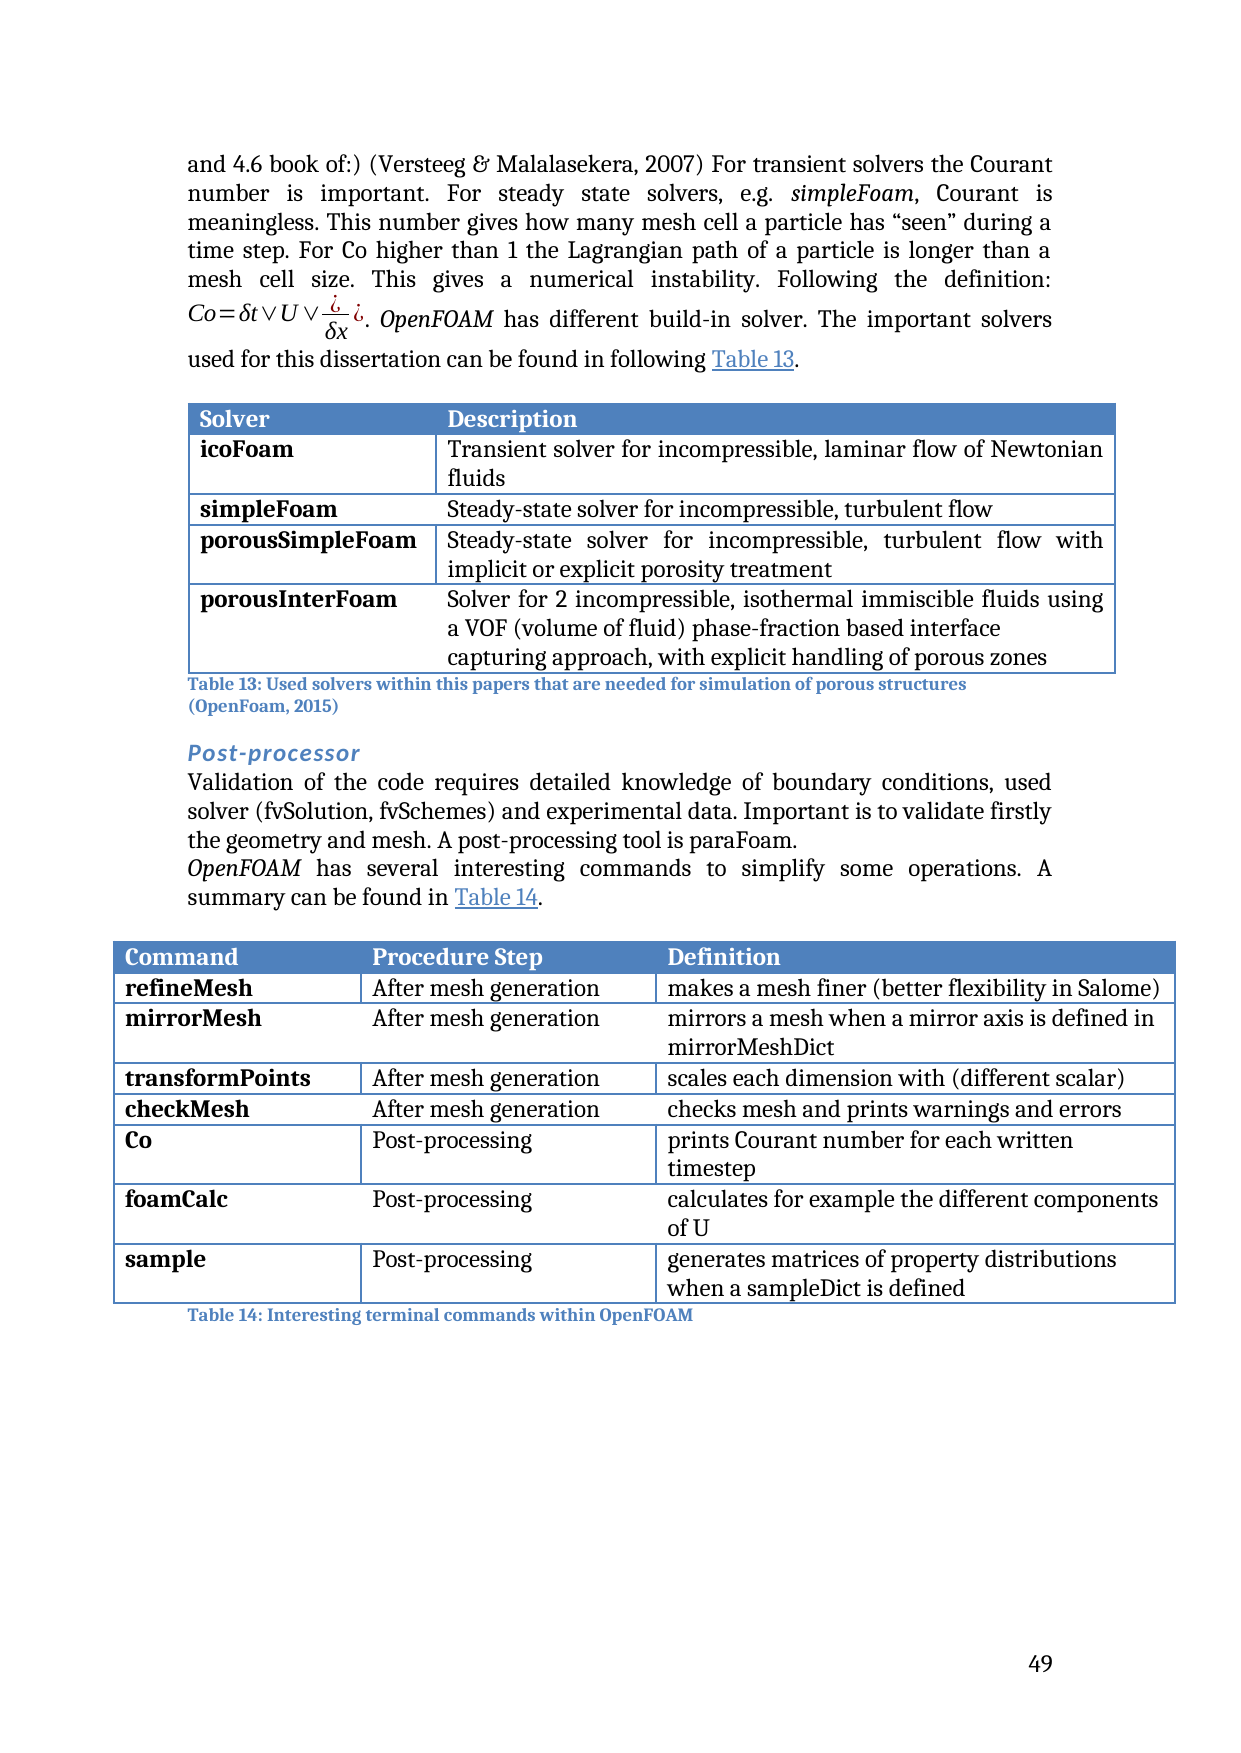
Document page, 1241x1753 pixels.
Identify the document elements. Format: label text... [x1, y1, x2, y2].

table_cell prints Courant number for each written timestep [657, 1126, 1174, 1183]
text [187, 150, 1053, 374]
table_cell foamCalc [115, 1185, 361, 1243]
table_cell refineMesh [115, 974, 360, 1002]
table_header Solver [190, 405, 436, 433]
subtitle Post-processor [187, 738, 1053, 768]
table_cell makes a mesh finer (better flexibility in Salome) [657, 974, 1174, 1002]
table_cell Transient solver for incompressible, laminar flow of Newtonian fluids [437, 435, 1114, 493]
table_cell mirrors a mesh when a mirror axis is defined in mirrorMeshDict [656, 1004, 1174, 1062]
table_cell checkMesh [115, 1095, 361, 1123]
text Table 14: Interesting terminal commands within OpenFOAM [187, 1304, 1053, 1326]
text OpenFOAM has several interesting commands to simplify some operations. A summary can be found in Table 14. [187, 854, 1053, 912]
table_header Description [436, 405, 1114, 433]
table_cell transformPoints [115, 1064, 360, 1093]
table_cell Solver for 2 incompressible, isothermal immiscible fluids using a VOF (volume of fluid) phase-fraction based interface capturing approach, with explicit handling of porous zones [436, 585, 1114, 672]
table_cell scales each dimension with (different scalar) [657, 1064, 1174, 1093]
table_cell porousSimpleFoam [190, 526, 435, 583]
table_cell After mesh generation [361, 1004, 656, 1062]
text Validation of the code requires detailed knowledge of boundary conditions, used solver (fvSolution, fvSchemes) and experimental data. Important is to validate firstly the geometry and mesh. A post-processing tool is paraFoam. [187, 768, 1053, 854]
table_cell sample [115, 1245, 360, 1302]
table_cell porousInterFoam [190, 585, 436, 672]
table_cell icoFoam [190, 435, 435, 493]
table_cell After mesh generation [361, 1095, 656, 1123]
table_cell Steady-state solver for incompressible, turbulent flow [436, 495, 1114, 524]
table_cell After mesh generation [362, 1064, 655, 1093]
table_cell simpleFoam [190, 495, 436, 524]
table_cell Post-processing [362, 1245, 655, 1302]
text Table 13: Used solvers within this papers that are needed for simulation of porous structures [187, 674, 1053, 717]
table_header Definition [656, 943, 1174, 971]
table_header Command [115, 943, 361, 971]
table_cell Post-processing [362, 1126, 655, 1183]
table_cell calculates for example the different components of U [656, 1185, 1174, 1243]
table_cell After mesh generation [362, 974, 655, 1002]
table_cell Steady-state solver for incompressible, turbulent flow with implicit or explicit porosity treatment [437, 526, 1114, 583]
table_header Procedure Step [361, 943, 656, 971]
table_cell Post-processing [361, 1185, 656, 1243]
table_cell checks mesh and prints warnings and errors [656, 1095, 1174, 1123]
table_cell generates matrices of property distributions when a sampleDict is defined [657, 1245, 1174, 1302]
table_cell Co [115, 1126, 360, 1183]
table_cell mirrorMesh [115, 1004, 361, 1062]
